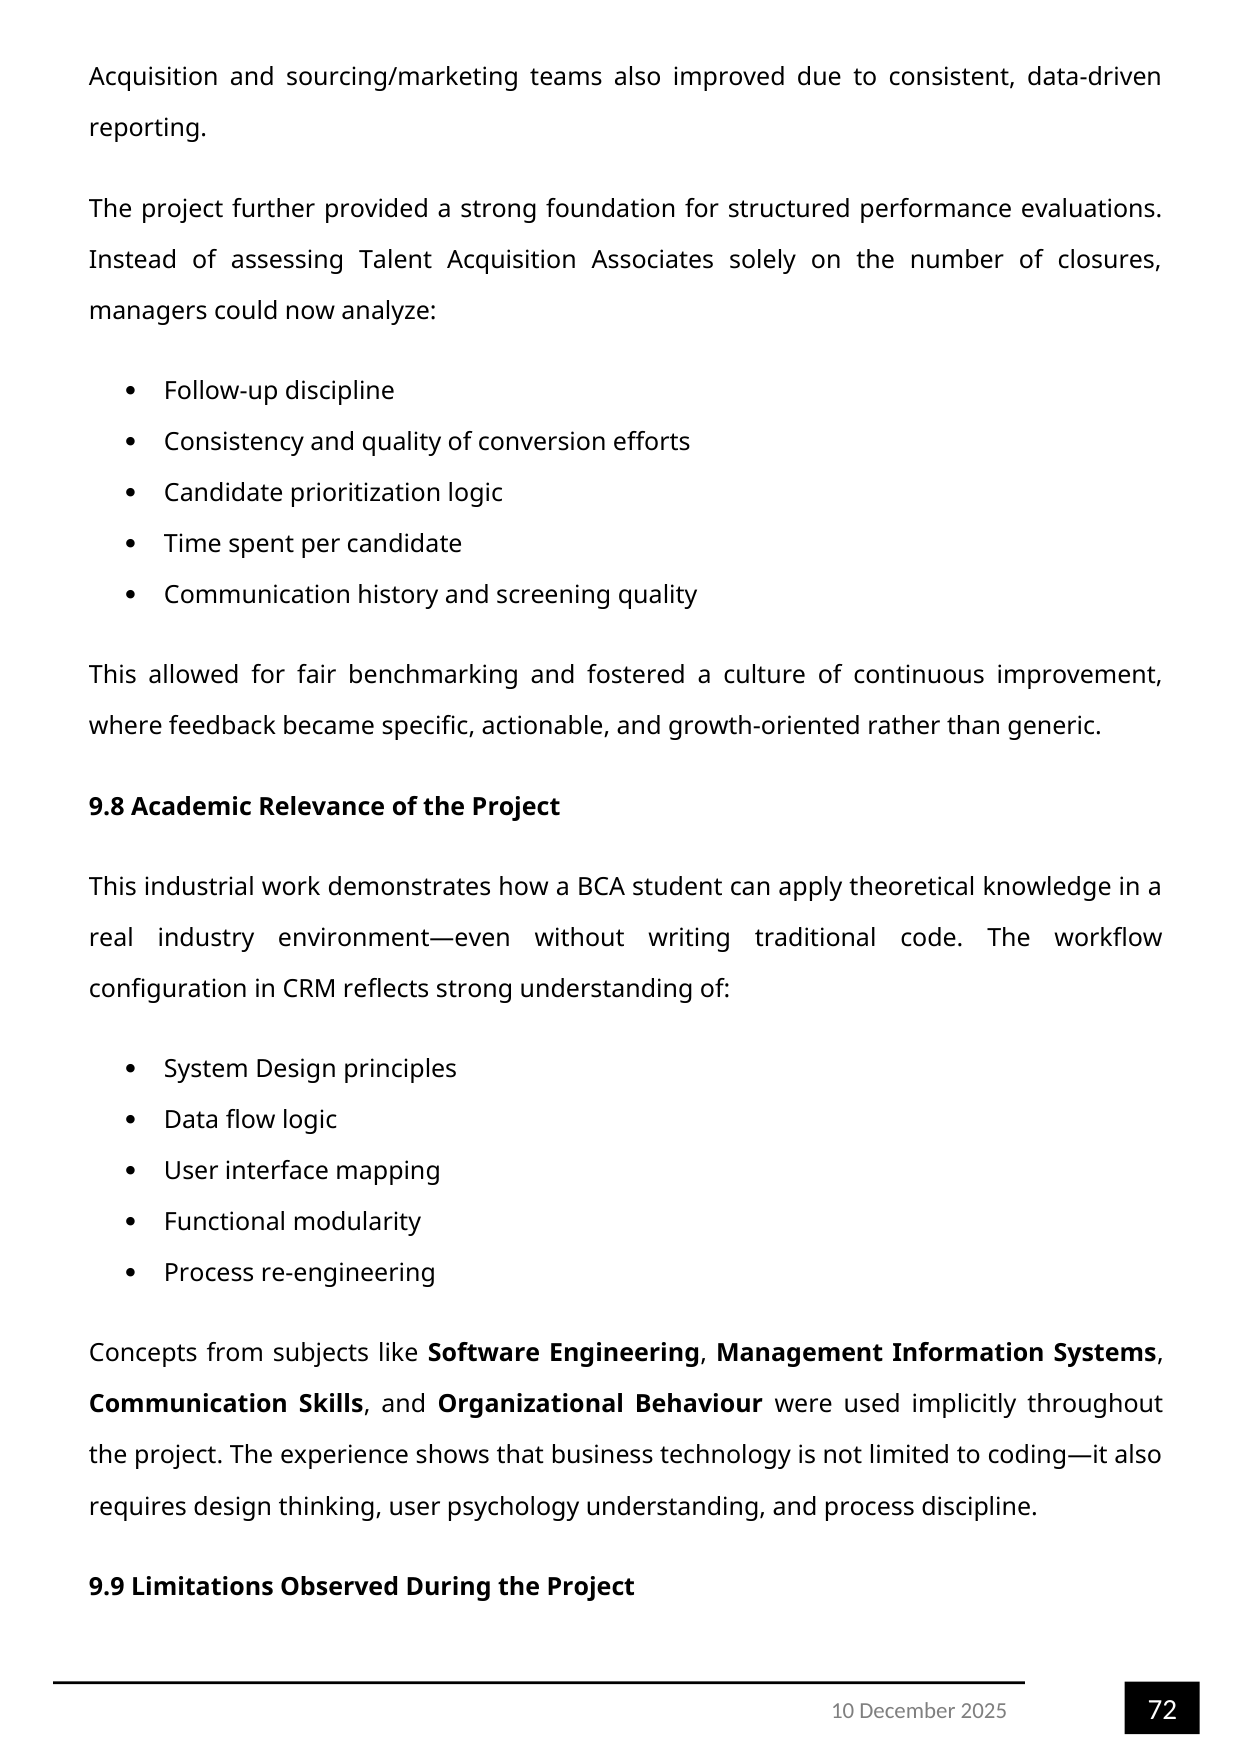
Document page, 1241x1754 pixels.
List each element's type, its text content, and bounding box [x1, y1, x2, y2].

list System Design principles [126, 1051, 1163, 1085]
list Candidate prioritization logic [126, 475, 1163, 509]
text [89, 59, 1163, 144]
list Functional modularity [126, 1204, 1163, 1238]
text 9.8 Academic Relevance of the Project [89, 788, 1163, 822]
text 9.9 Limitations Observed During the Project [89, 1568, 1163, 1602]
text This industrial work demonstrates how a BCA student can apply theoretical knowledge in a real industry environment—even without writing traditional code. The workflow configuration in CRM reflects strong understanding of: [89, 868, 1163, 1004]
text This allowed for fair benchmarking and fostered a culture of continuous improvement, where feedback became specific, actionable, and growth-oriented rather than generic. [89, 657, 1163, 742]
list Follow-up discipline [126, 373, 1163, 407]
list User interface mapping [126, 1153, 1163, 1187]
text The project further provided a strong foundation for structured performance evaluations. Instead of assessing Talent Acquisition Associates solely on the number of closures, managers could now analyze: [89, 190, 1163, 326]
list Data flow logic [126, 1102, 1163, 1136]
list Time spent per candidate [126, 526, 1163, 560]
list Consistency and quality of conversion efforts [126, 424, 1163, 458]
list Process re-engineering [126, 1255, 1163, 1289]
text Concepts from subjects like Software Engineering, Management Information Systems, Communication Skills, and Organizational Behaviour were used implicitly throughout the project. The experience shows that business technology is not limited to coding—it also requires design thinking, user psychology understanding, and process discipline. [89, 1335, 1163, 1522]
list Communication history and screening quality [126, 577, 1163, 611]
